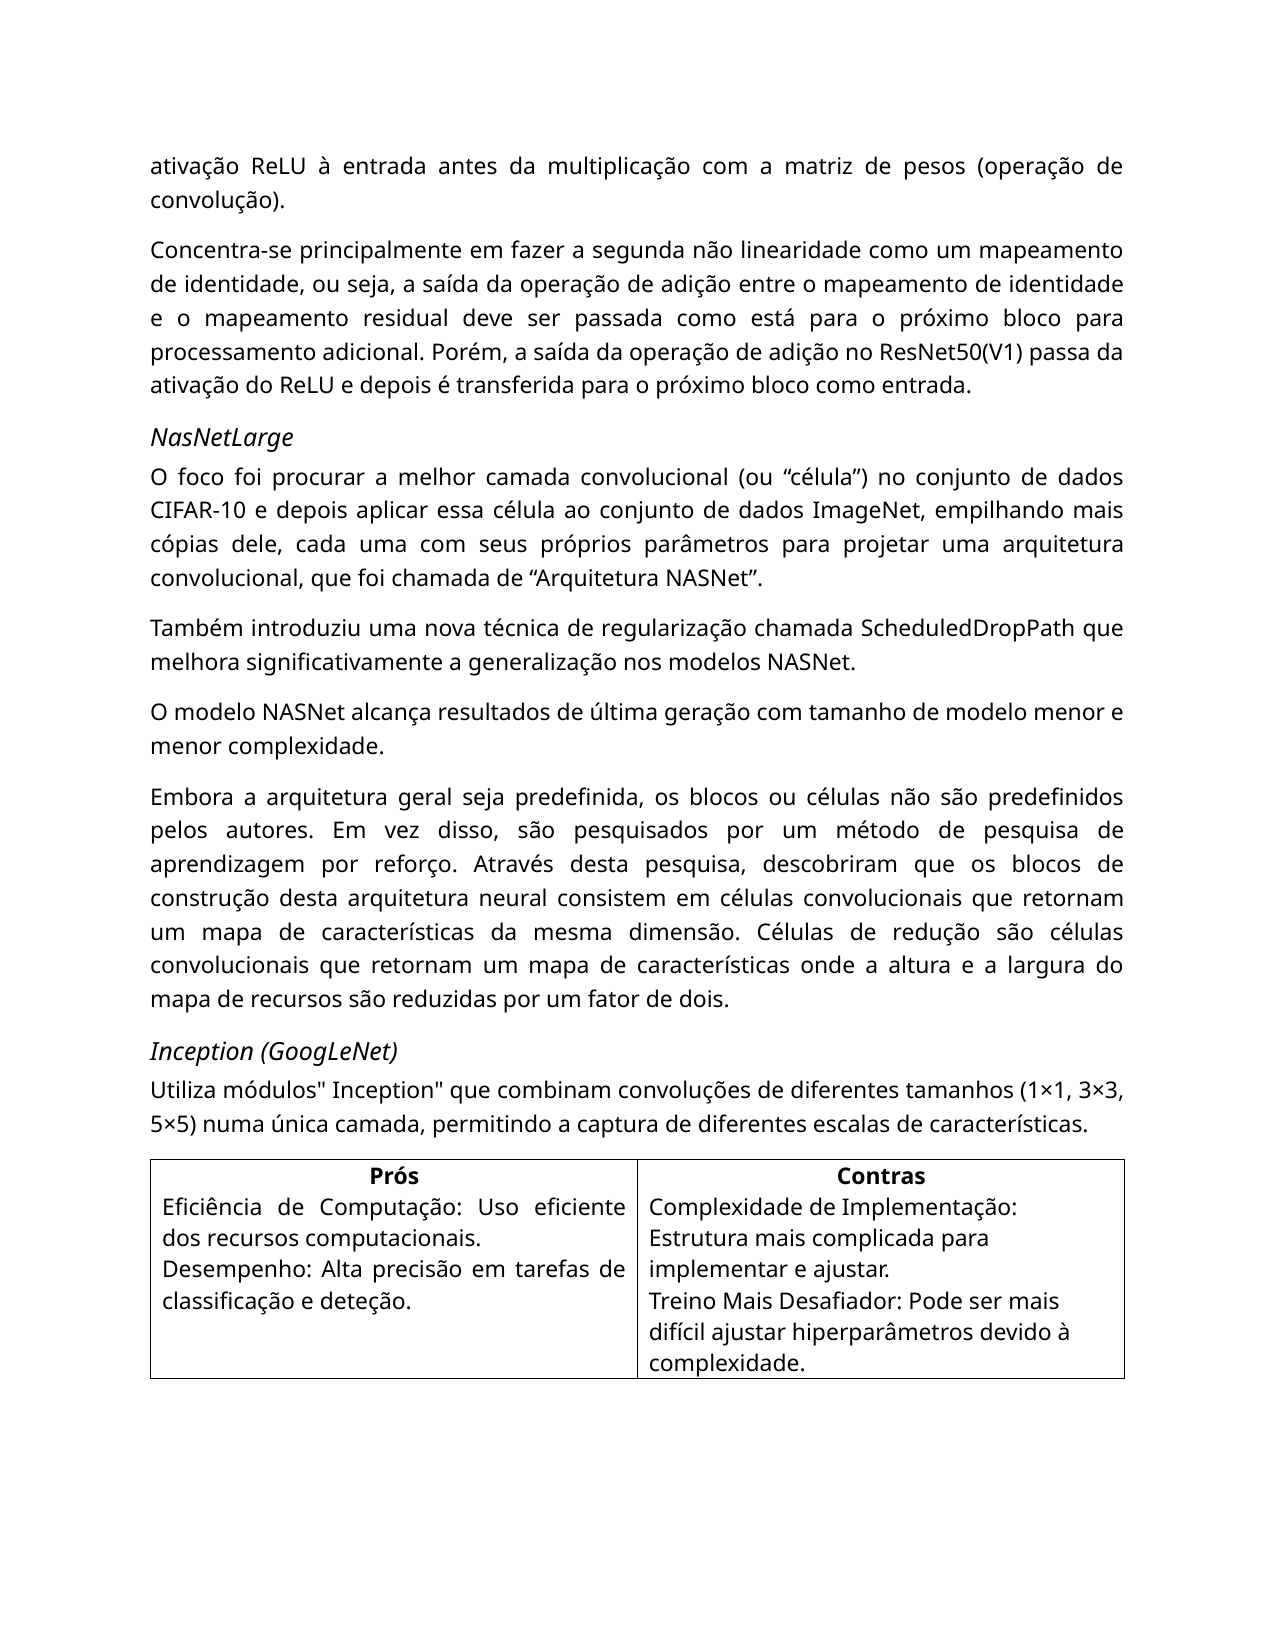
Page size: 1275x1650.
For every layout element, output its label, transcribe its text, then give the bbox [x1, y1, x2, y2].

text Utiliza módulos" Inception" que combinam convoluções de diferentes tamanhos (1×1, 3×3, 5×5) numa única camada, permitindo a captura de diferentes escalas de características. [150, 1074, 1125, 1139]
table_header Prós Eficiência de Computação: Uso eficiente dos recursos computacionais. Desempenho: Alta precisão em tarefas de classificação e deteção. [151, 1160, 637, 1378]
subtitle NasNetLarge [150, 419, 1125, 454]
subtitle Inception (GoogLeNet) [150, 1033, 1125, 1067]
text Embora a arquitetura geral seja predefinida, os blocos ou células não são predefinidos pelos autores. Em vez disso, são pesquisados por um método de pesquisa de aprendizagem por reforço. Através desta pesquisa, descobriram que os blocos de construção desta arquitetura neural consistem em células convolucionais que retornam um mapa de características da mesma dimensão. Células de redução são células convolucionais que retornam um mapa de características onde a altura e a largura do mapa de recursos são reduzidas por um fator de dois. [150, 781, 1125, 1014]
text Também introduziu uma nova técnica de regularização chamada ScheduledDropPath que melhora significativamente a generalização nos modelos NASNet. [150, 612, 1125, 677]
table_header Contras Complexidade de Implementação: Estrutura mais complicada para implementar e ajustar. Treino Mais Desafiador: Pode ser mais difícil ajustar hiperparâmetros devido à complexidade. [638, 1160, 1124, 1378]
text Concentra-se principalmente em fazer a segunda não linearidade como um mapeamento de identidade, ou seja, a saída da operação de adição entre o mapeamento de identidade e o mapeamento residual deve ser passada como está para o próximo bloco para processamento adicional. Porém, a saída da operação de adição no ResNet50(V1) passa da ativação do ReLU e depois é transferida para o próximo bloco como entrada. [150, 234, 1125, 400]
text O modelo NASNet alcança resultados de última geração com tamanho de modelo menor e menor complexidade. [150, 696, 1125, 761]
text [150, 150, 1125, 215]
text O foco foi procurar a melhor camada convolucional (ou “célula”) no conjunto de dados CIFAR-10 e depois aplicar essa célula ao conjunto de dados ImageNet, empilhando mais cópias dele, cada uma com seus próprios parâmetros para projetar uma arquitetura convolucional, que foi chamada de “Arquitetura NASNet”. [150, 461, 1125, 593]
